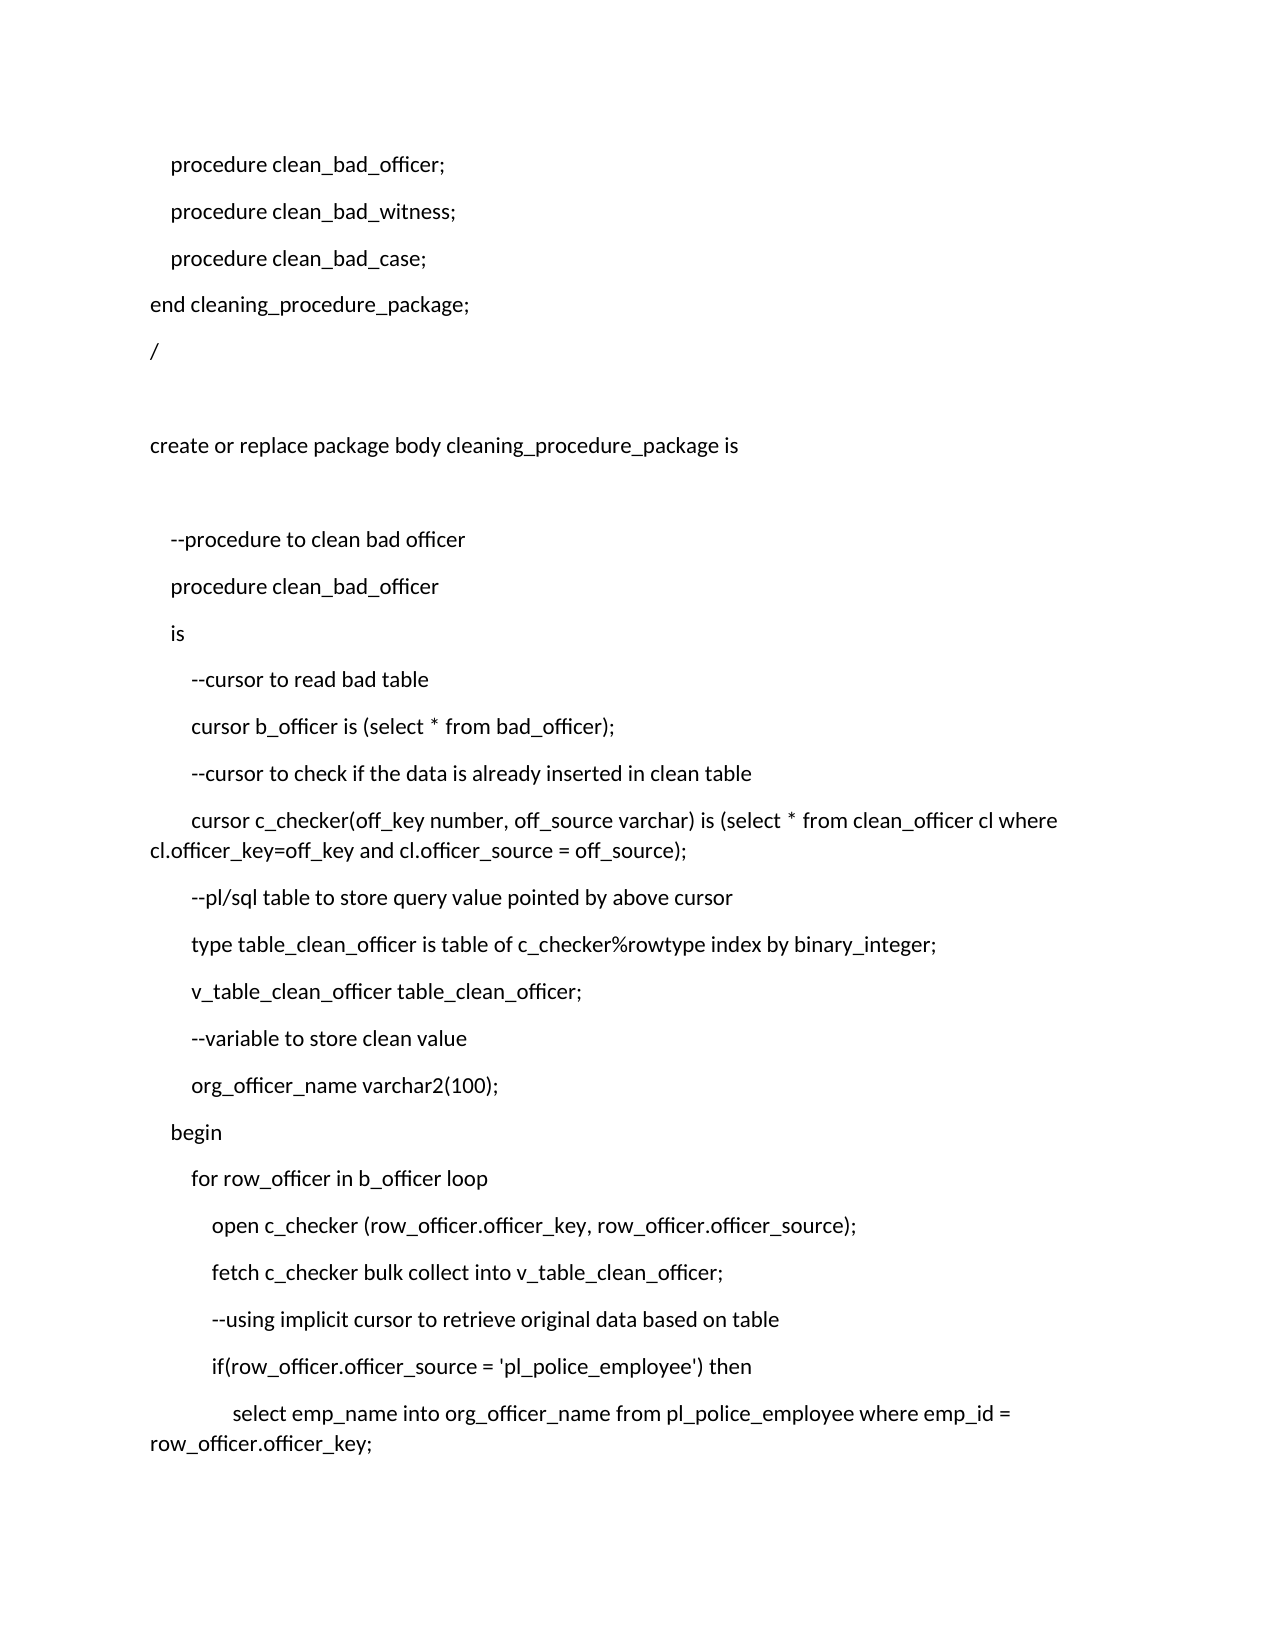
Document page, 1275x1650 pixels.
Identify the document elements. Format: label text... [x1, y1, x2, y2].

text type table_clean_officer is table of c_checker%rowtype index by binary_integer; [150, 930, 1125, 958]
text --procedure to clean bad officer [150, 525, 1125, 553]
text --pl/sql table to store query value pointed by above cursor [150, 883, 1125, 911]
text cursor b_officer is (select * from bad_officer); [150, 712, 1125, 741]
text procedure clean_bad_case; [150, 244, 1125, 272]
text / [150, 337, 1125, 366]
text fetch c_checker bulk collect into v_table_clean_officer; [150, 1258, 1125, 1286]
text if(row_officer.officer_source = 'pl_police_employee') then [150, 1352, 1125, 1380]
text org_officer_name varchar2(100); [150, 1071, 1125, 1099]
text create or replace package body cleaning_procedure_package is [150, 431, 1125, 459]
text --variable to store clean value [150, 1024, 1125, 1052]
text is [150, 619, 1125, 647]
text for row_officer in b_officer loop [150, 1164, 1125, 1193]
text begin [150, 1118, 1125, 1146]
text open c_checker (row_officer.officer_key, row_officer.officer_source); [150, 1211, 1125, 1239]
text procedure clean_bad_officer [150, 572, 1125, 600]
text --cursor to read bad table [150, 666, 1125, 694]
text procedure clean_bad_officer; [150, 150, 1125, 178]
text --cursor to check if the data is already inserted in clean table [150, 759, 1125, 787]
text v_table_clean_officer table_clean_officer; [150, 977, 1125, 1005]
text procedure clean_bad_witness; [150, 197, 1125, 225]
text end cleaning_procedure_package; [150, 291, 1125, 319]
text --using implicit cursor to retrieve original data based on table [150, 1305, 1125, 1333]
text cursor c_checker(off_key number, off_source varchar) is (select * from clean_officer cl where cl.officer_key=off_key and cl.officer_source = off_source); [150, 806, 1125, 864]
text select emp_name into org_officer_name from pl_police_employee where emp_id = row_officer.officer_key; [150, 1399, 1125, 1457]
